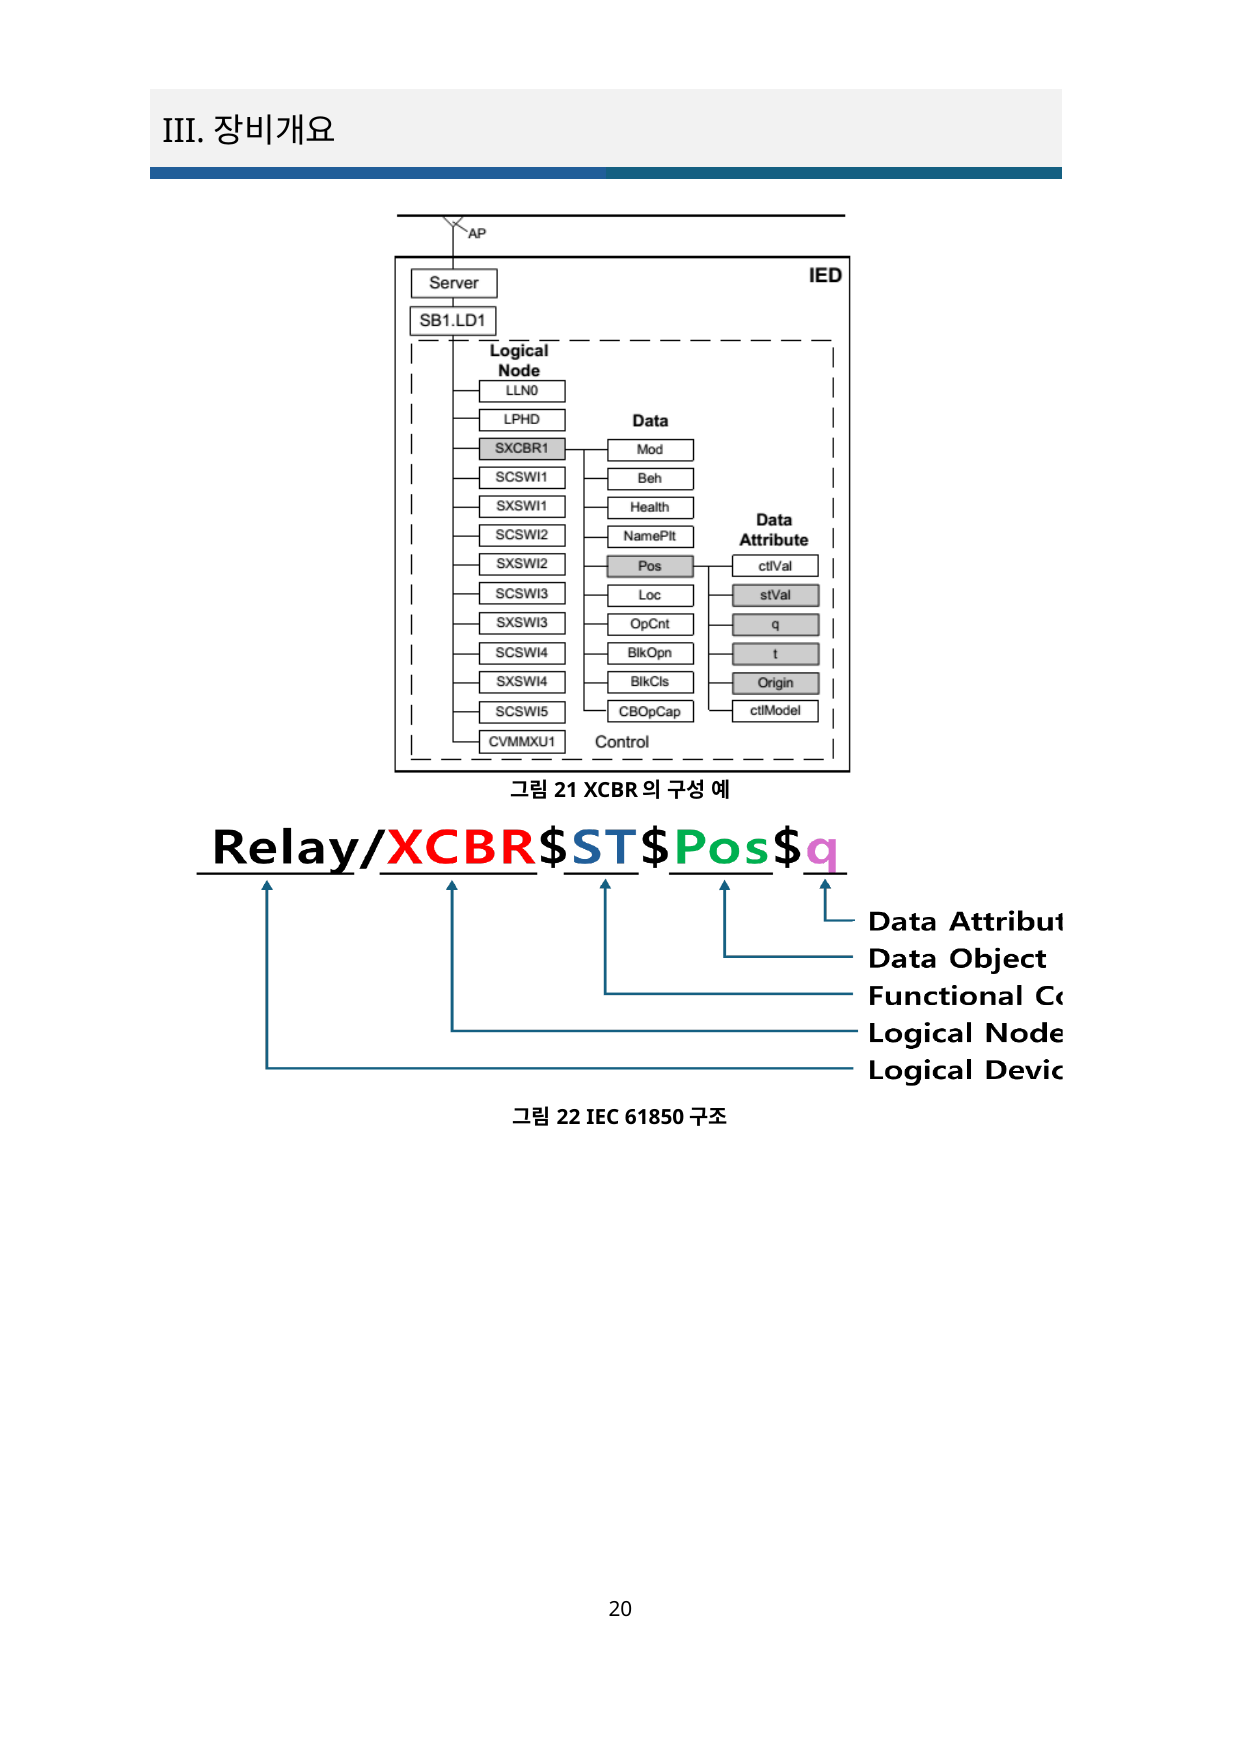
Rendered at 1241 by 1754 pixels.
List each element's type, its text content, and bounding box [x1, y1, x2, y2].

text 그림 22 IEC 61850 구조 [150, 1100, 1090, 1131]
picture [177, 804, 1063, 1101]
picture [372, 207, 868, 774]
text 그림 21 XCBR의 구성 예 [150, 774, 1090, 804]
